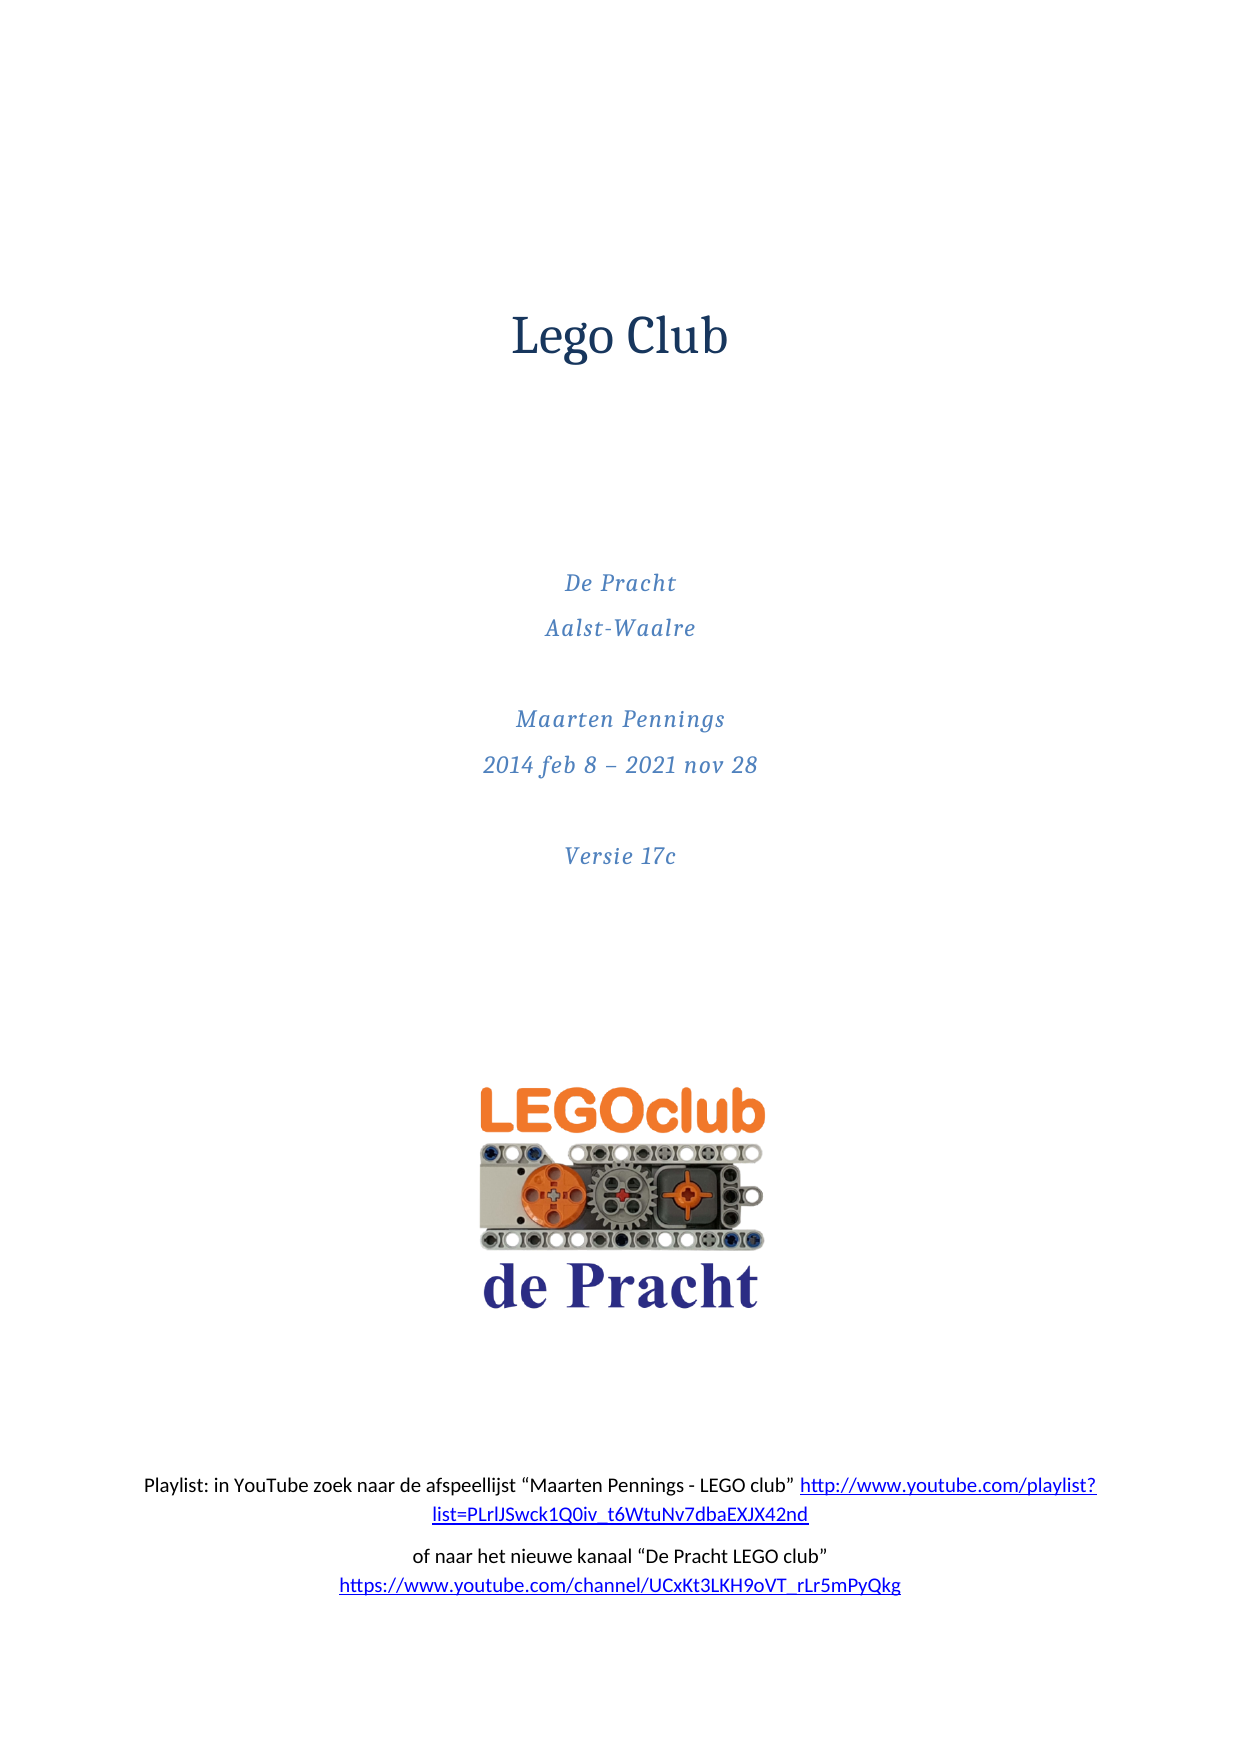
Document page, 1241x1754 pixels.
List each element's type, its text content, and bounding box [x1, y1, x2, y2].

subtitle Aalst-Waalre [112, 614, 1128, 643]
text Playlist: in YouTube zoek naar de afspeellijst “Maarten Pennings - LEGO club” http://www.youtube.com/playlist?list=PLrlJSwck1Q0iv_t6WtuNv7dbaEXJX42nd [112, 1472, 1128, 1527]
text of naar het nieuwe kanaal “De Pracht LEGO club” https://www.youtube.com/channel/UCxKt3LKH9oVT_rLr5mPyQkg [112, 1543, 1128, 1598]
subtitle Maarten Pennings [112, 705, 1128, 734]
picture [470, 1069, 770, 1319]
title Lego Club [112, 305, 1128, 367]
subtitle De Pracht [112, 569, 1128, 597]
subtitle 2014 feb 8 – 2021 nov 28 [112, 751, 1128, 779]
